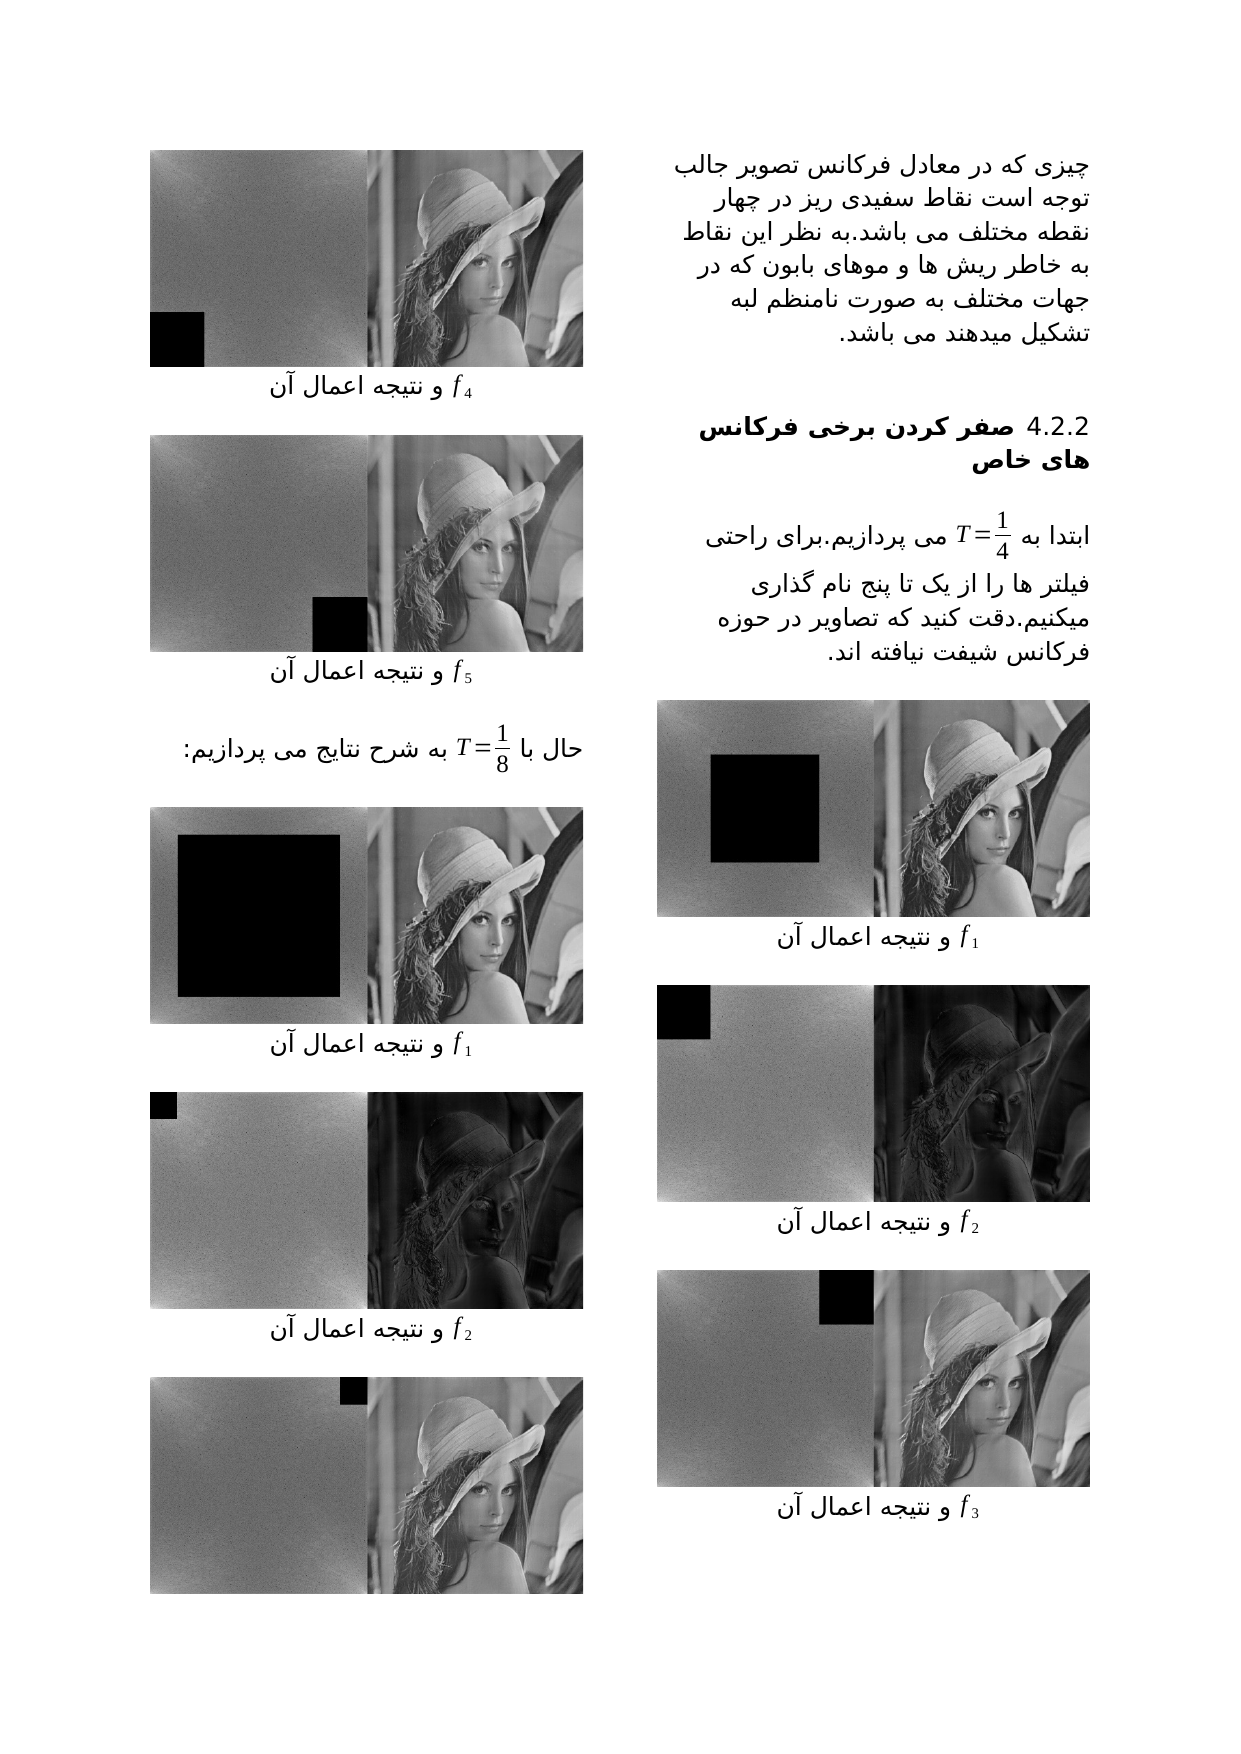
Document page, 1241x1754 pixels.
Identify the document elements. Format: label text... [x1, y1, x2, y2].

picture [150, 807, 584, 1024]
text و نتیجه اعمال آن [150, 1028, 583, 1059]
text و نتیجه اعمال آن [150, 370, 583, 402]
picture [657, 1270, 1090, 1487]
text و نتیجه اعمال آن [150, 655, 583, 687]
picture [150, 1092, 584, 1309]
picture [150, 1377, 584, 1594]
text و نتیجه اعمال آن [657, 921, 1090, 952]
picture [657, 700, 1090, 917]
picture [657, 985, 1090, 1202]
text و نتیجه اعمال آن [150, 1313, 583, 1344]
text ابتدا به می پردازیم.برای راحتی فیلتر ها را از یک تا پنج نام گذاری میکنیم.دقت کنید که تصاویر در حوزه فرکانس شیفت نیافته اند. [657, 506, 1090, 666]
picture [150, 435, 584, 652]
text و نتیجه اعمال آن [657, 1206, 1090, 1237]
text حال با به شرح نتایج می پردازیم: [150, 720, 583, 779]
picture [150, 150, 584, 367]
text و نتیجه اعمال آن [657, 1491, 1090, 1522]
text 4.2.2 صفر کردن برخی فرکانس های خاص [657, 412, 1090, 474]
text چیزی که در معادل فرکانس تصویر جالب توجه است نقاط سفیدی ریز در چهار نقطه مختلف می باشد.به نظر این نقاط به خاطر ریش ها و موهای بابون که در جهات مختلف به صورت نامنظم لبه تشکیل میدهند می باشد. [657, 150, 1090, 347]
